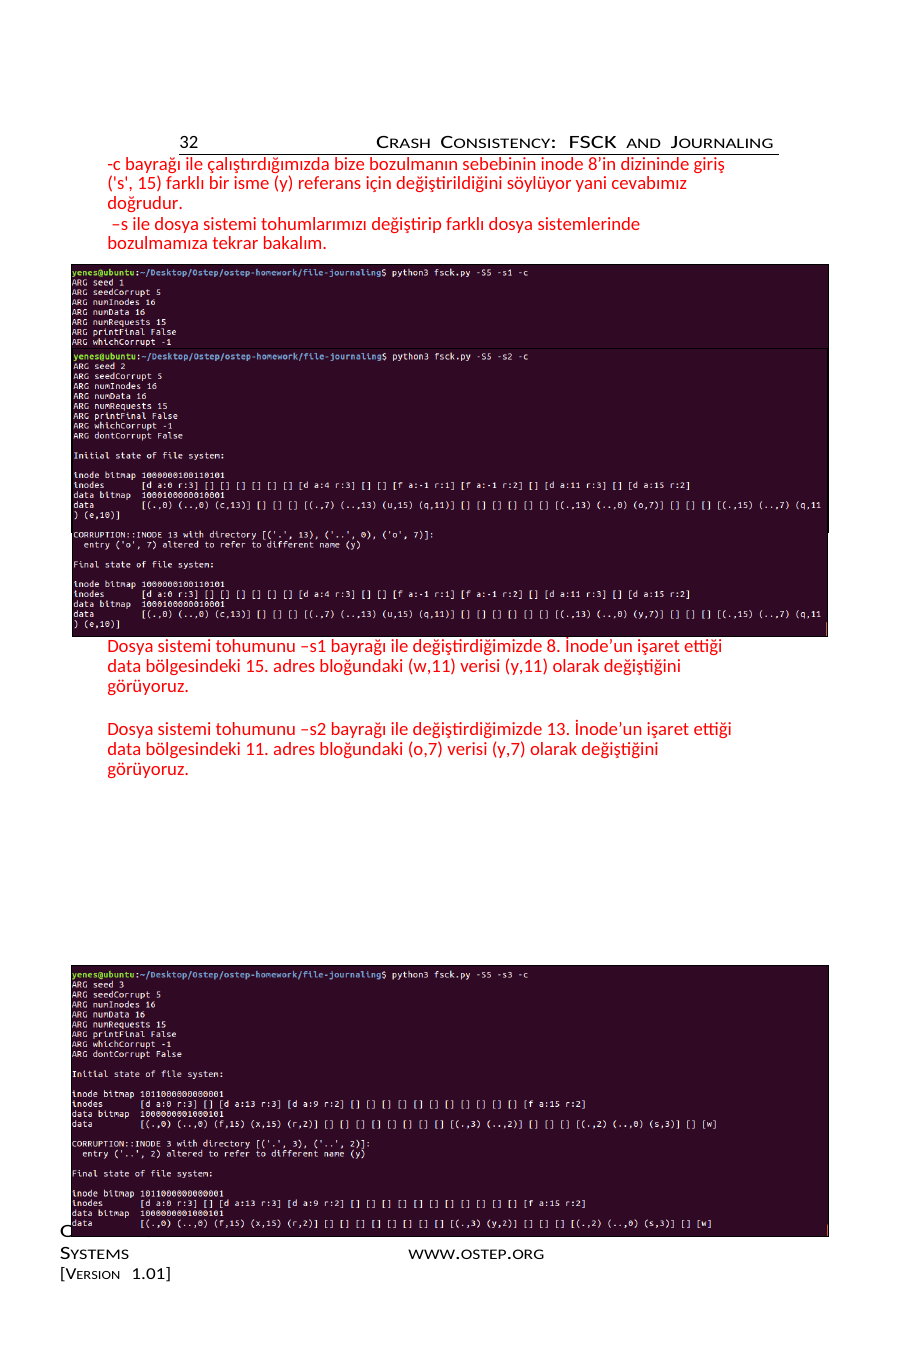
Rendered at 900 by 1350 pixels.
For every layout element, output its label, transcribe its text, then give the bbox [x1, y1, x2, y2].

text Dosya sistemi tohumunu –s2 bayrağı ile değiştirdiğimizde 13. İnode’un işaret ettiği data bölgesindeki 11. adres bloğundaki (o,7) verisi (y,7) olarak değiştiğini görüyoruz. [107, 720, 745, 780]
picture [73, 349, 827, 636]
text Dosya sistemi tohumunu –s1 bayrağı ile değiştirdiğimizde 8. İnode’un işaret ettiği data bölgesindeki 15. adres bloğundaki (w,11) verisi (y,11) olarak değiştiğini görüyoruz. [107, 637, 745, 697]
picture [72, 966, 828, 1236]
text –s ile dosya sistemi tohumlarımızı değiştirip farklı dosya sistemlerinde bozulmamıza tekrar bakalım. [107, 214, 745, 254]
picture [72, 265, 828, 348]
text -c bayrağı ile çalıştırdığımızda bize bozulmanın sebebinin inode 8’in dizininde giriş ('s', 15) farklı bir isme (y) referans için değiştirildiğini söylüyor yani cevabımız doğrudur. [107, 154, 745, 214]
